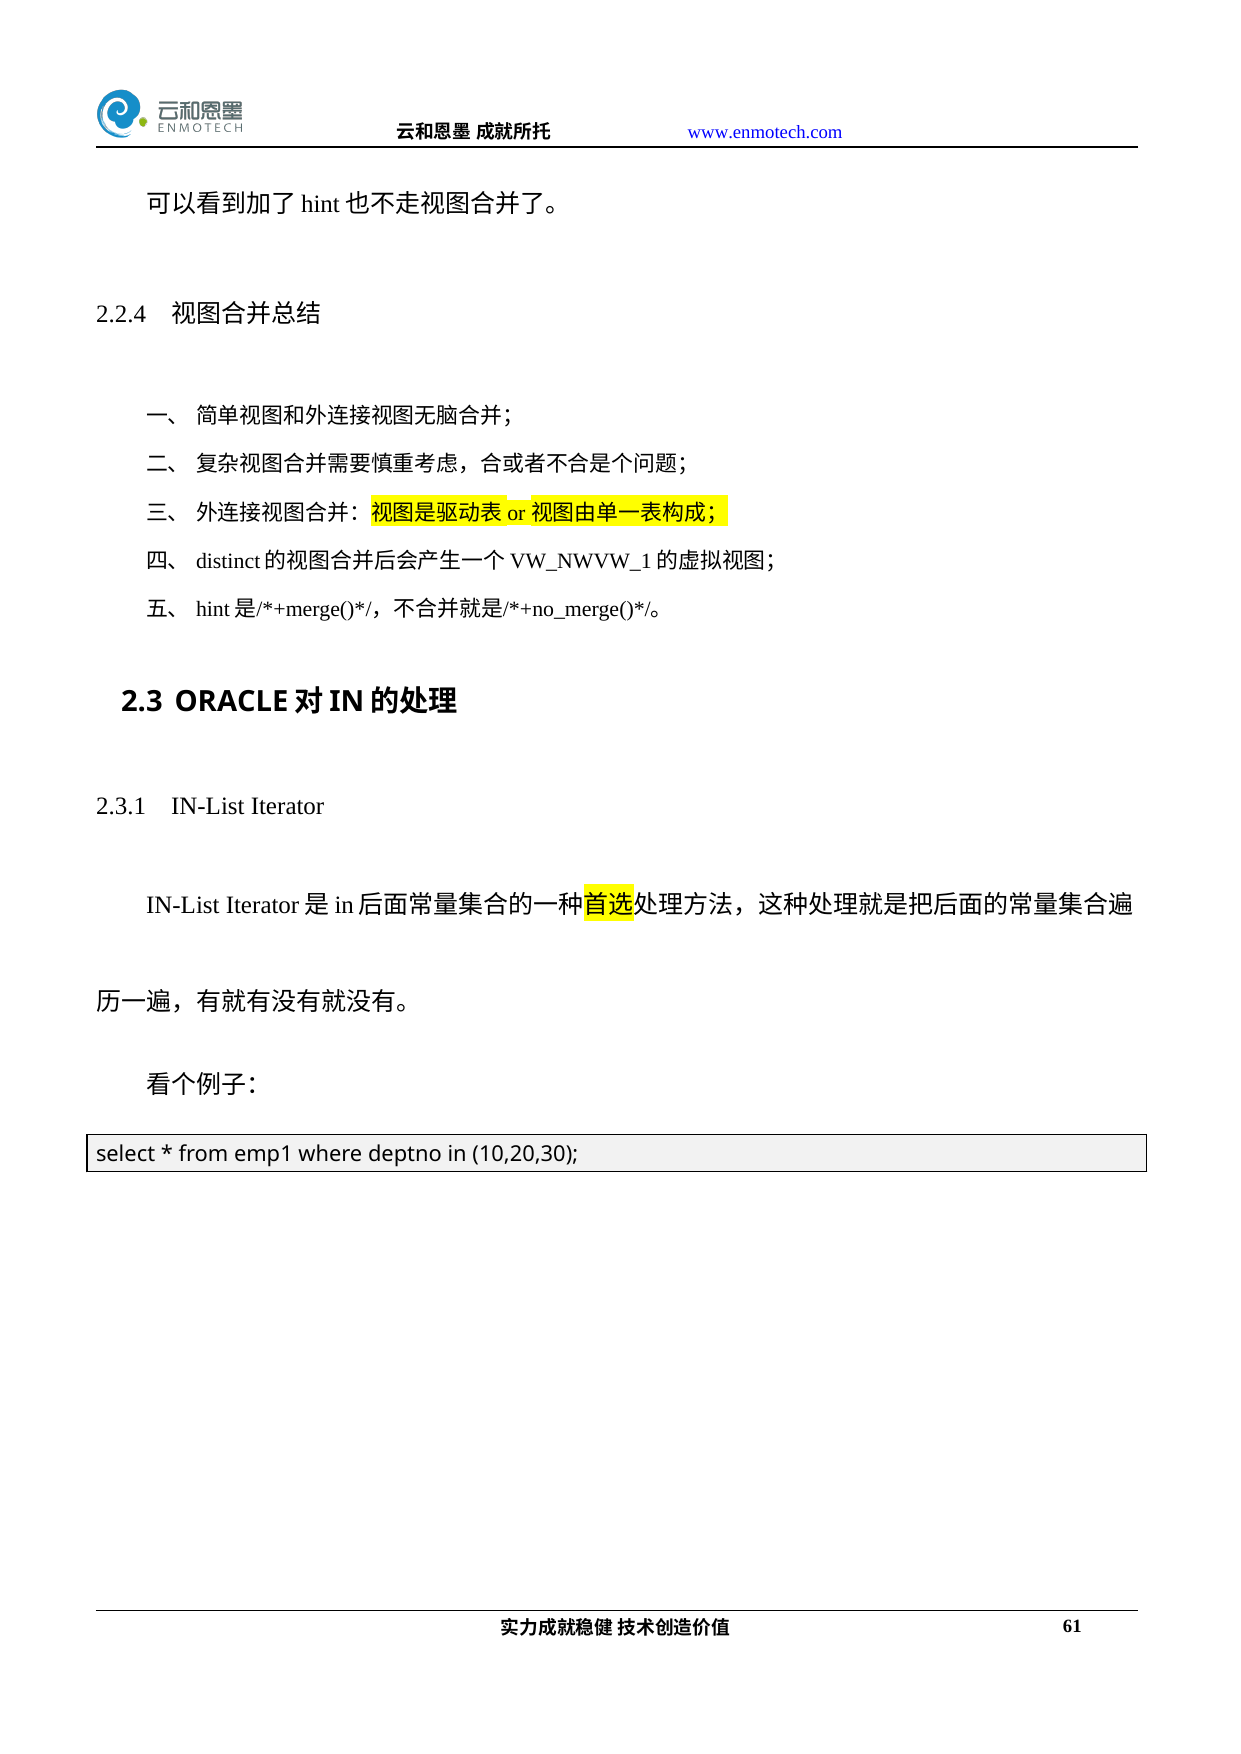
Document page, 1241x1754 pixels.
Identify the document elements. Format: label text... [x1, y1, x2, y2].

subtitle IN-List Iterator [96, 789, 1138, 822]
list 简单视图和外连接视图无脑合并； [146, 398, 1138, 430]
list 外连接视图合并：视图是驱动表 or 视图由单一表构成； [146, 494, 1138, 527]
text 看个例子： [96, 1051, 1138, 1116]
list distinct的视图合并后会产生一个VW_NWVW_1的虚拟视图； [146, 543, 1138, 575]
text 可以看到加了hint也不走视图合并了。 [96, 169, 1138, 234]
list 复杂视图合并需要慎重考虑，合或者不合是个问题； [146, 446, 1138, 478]
list hint是/*+merge()*/，不合并就是/*+no_merge()*/。 [146, 591, 1138, 623]
text select * from emp1 where deptno in (10,20,30); [88, 1135, 1146, 1171]
text IN-List Iterator是in后面常量集合的一种首选处理方法，这种处理就是把后面的常量集合遍历一遍，有就有没有就没有。 [96, 870, 1138, 1032]
subtitle 视图合并总结 [96, 279, 1138, 344]
picture [95, 88, 245, 139]
subtitle ORACLE对IN的处理 [121, 666, 1113, 731]
